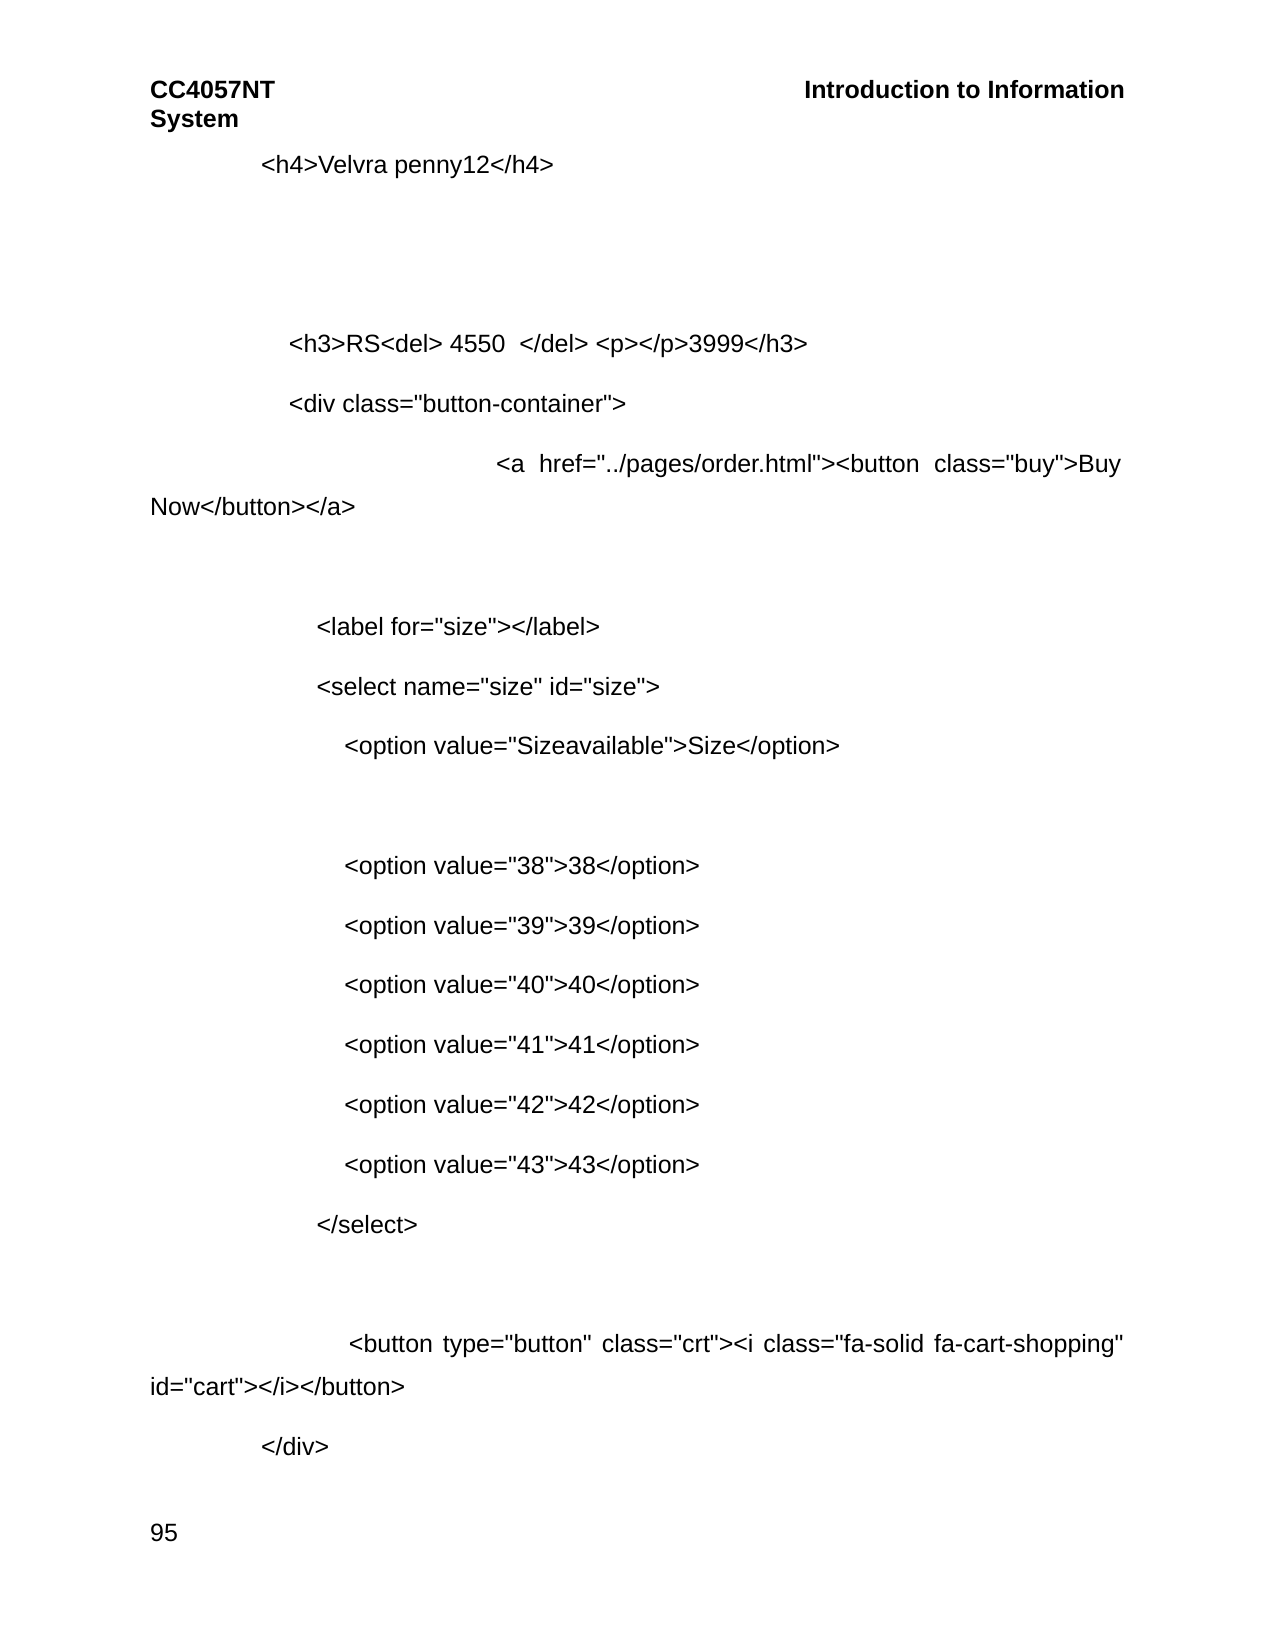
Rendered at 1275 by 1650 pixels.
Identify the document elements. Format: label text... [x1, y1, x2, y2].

text <option value="40">40</option> [150, 970, 1125, 999]
text <label for="size"></label> [150, 612, 1125, 640]
text <option value="41">41</option> [150, 1030, 1125, 1059]
text </select> [150, 1209, 1125, 1238]
text <h4>Velvra penny12</h4> [150, 150, 1125, 179]
text <div class="button-container"> [150, 389, 1125, 418]
text <h3>RS<del> 4550 </del> <p></p>3999</h3> [150, 329, 1125, 358]
text <option value="42">42</option> [150, 1090, 1125, 1119]
text <option value="39">39</option> [150, 911, 1125, 939]
text <option value="38">38</option> [150, 851, 1125, 879]
text <a href="../pages/order.html"><button class="buy">Buy Now</button></a> [150, 449, 1125, 521]
text </div> [150, 1432, 1125, 1461]
text <select name="size" id="size"> [150, 671, 1125, 700]
text <option value="43">43</option> [150, 1150, 1125, 1178]
text <option value="Sizeavailable">Size</option> [150, 731, 1125, 760]
text <button type="button" class="crt"><i class="fa-solid fa-cart-shopping" id="cart"></i></button> [150, 1329, 1125, 1401]
